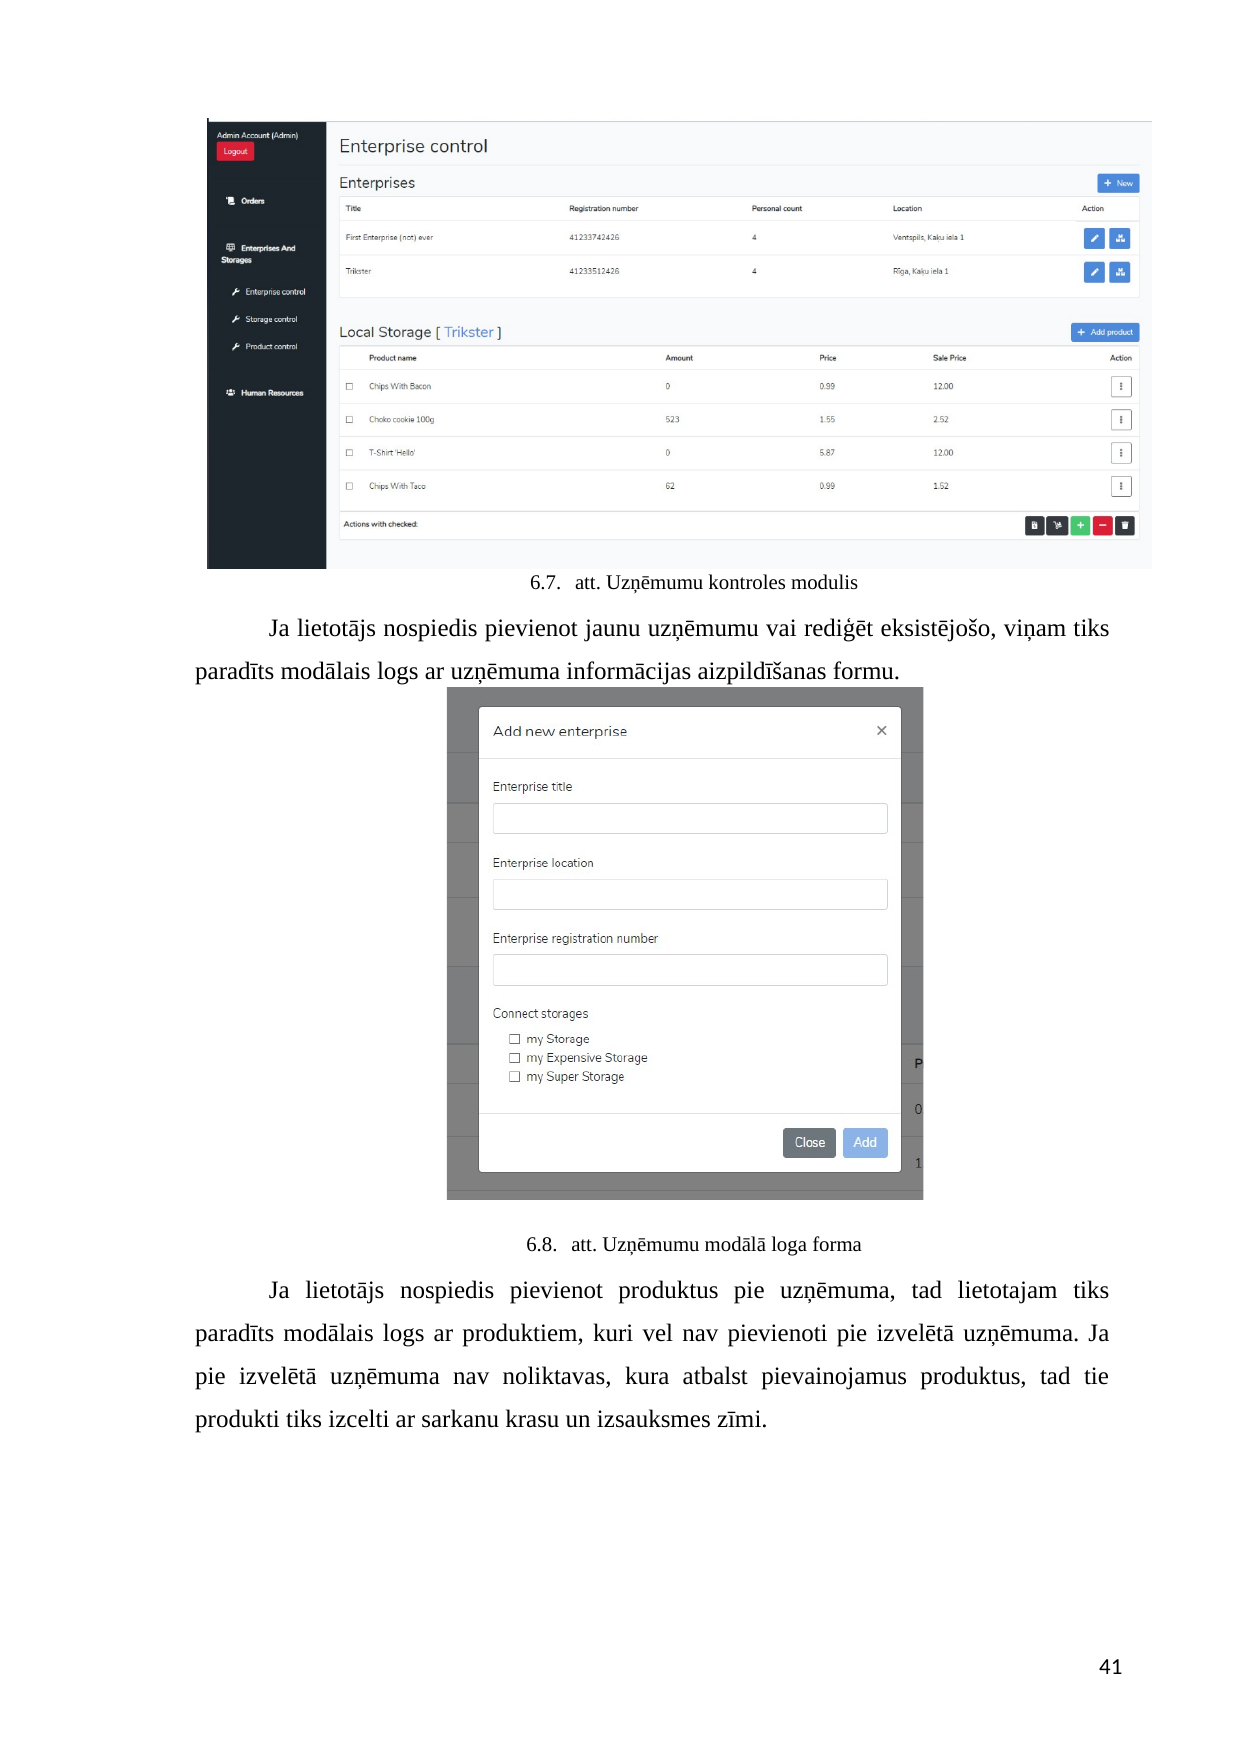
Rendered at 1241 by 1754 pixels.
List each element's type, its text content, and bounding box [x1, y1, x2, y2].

picture [207, 118, 1152, 569]
list att. Uzņēmumu kontroles modulis [266, 569, 1122, 594]
text Ja lietotājs nospiedis pievienot jaunu uzņēmumu vai rediģēt eksistējošo, viņam tiks paradīts modālais logs ar uzņēmuma informācijas aizpildīšanas formu. [195, 613, 1110, 684]
text Ja lietotājs nospiedis pievienot produktus pie uzņēmuma, tad lietotajam tiks paradīts modālais logs ar produktiem, kuri vel nav pievienoti pie izvelētā uzņēmuma. Ja pie izvelētā uzņēmuma nav noliktavas, kura atbalst pievainojamus produktus, tad tie produkti tiks izcelti ar sarkanu krasu un izsauksmes zīmi. [195, 1275, 1110, 1433]
picture [446, 687, 924, 1200]
